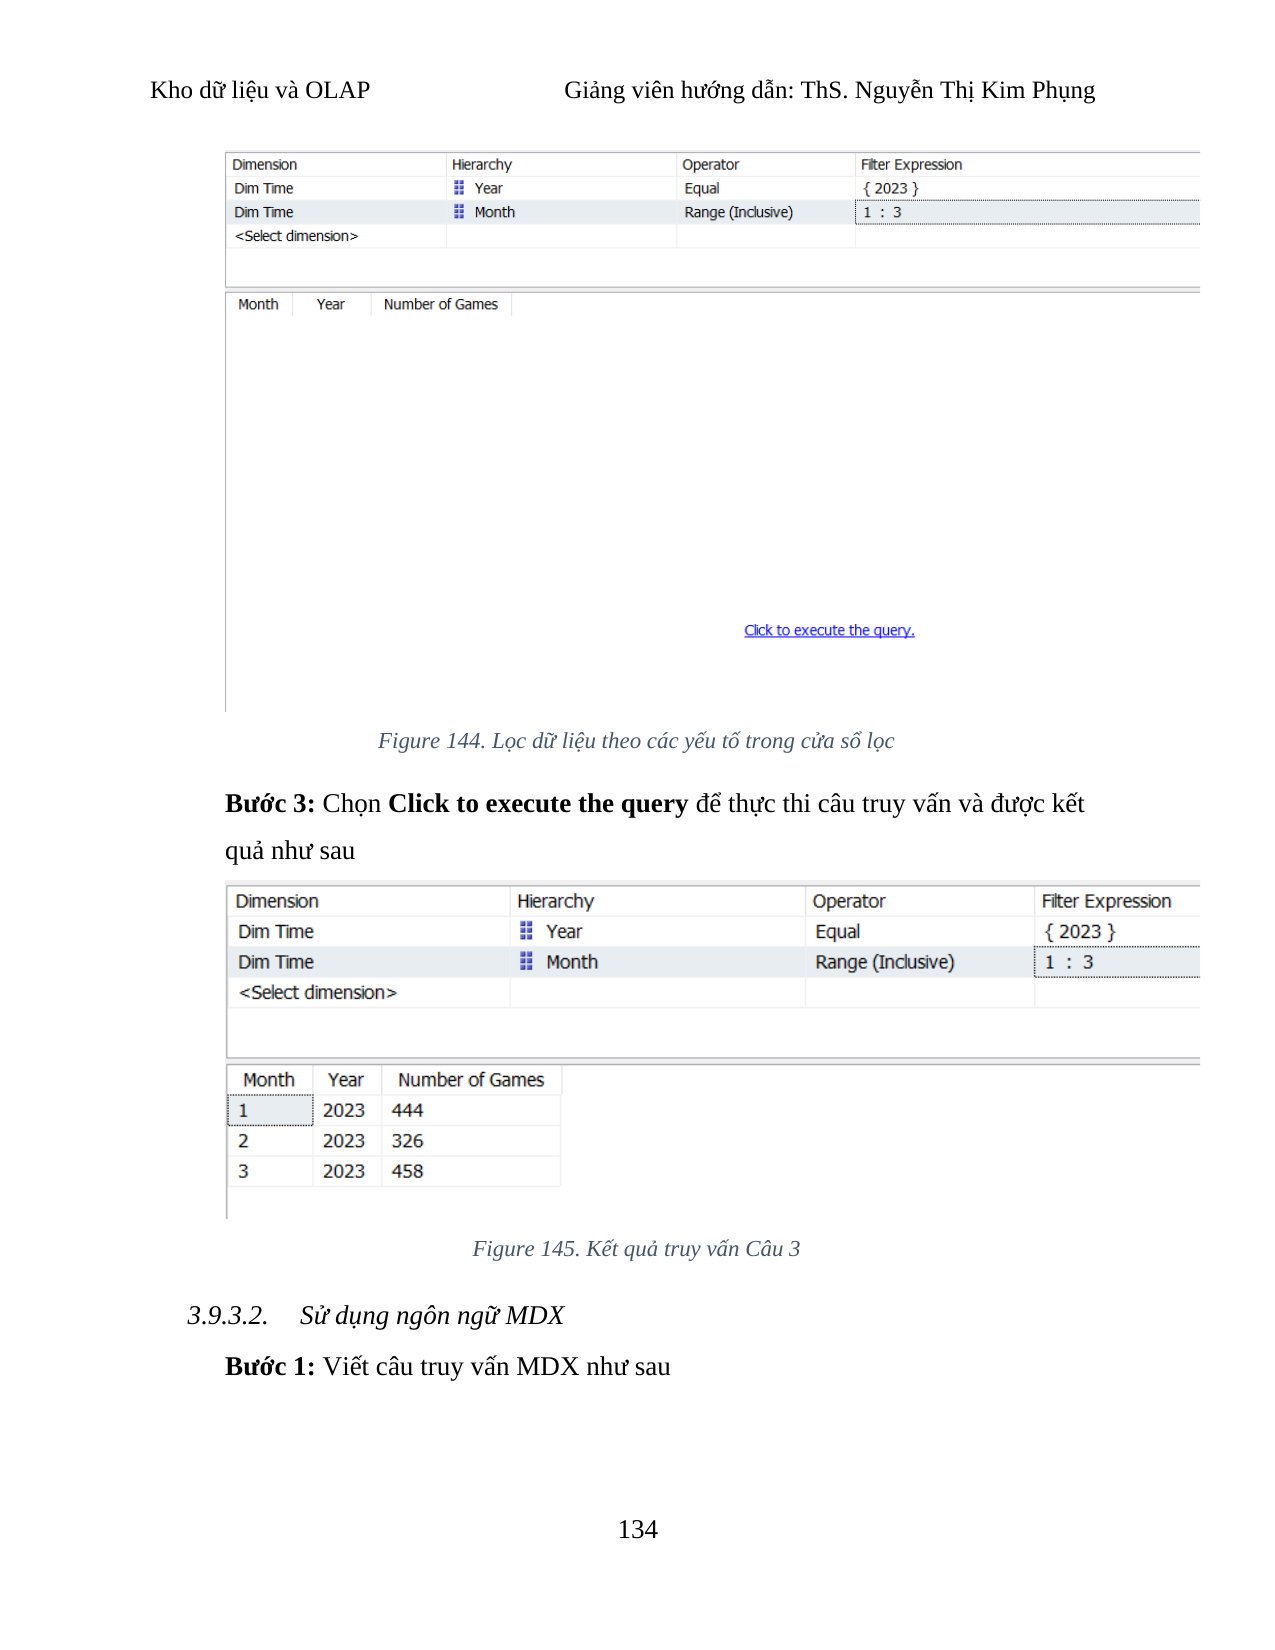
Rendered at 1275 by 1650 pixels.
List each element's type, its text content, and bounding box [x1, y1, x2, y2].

text Figure 145. Kết quả truy vấn Câu 3 [150, 1234, 1125, 1261]
picture [225, 880, 1200, 1219]
text Bước 1: Viết câu truy vấn MDX như sau [225, 1350, 1125, 1381]
text Bước 3: Chọn Click to execute the query để thực thi câu truy vấn và được kết quả như sau [225, 787, 1125, 865]
picture [225, 150, 1200, 712]
list Sử dụng ngôn ngữ MDX [187, 1299, 1125, 1330]
text Figure 144. Lọc dữ liệu theo các yếu tố trong cửa sổ lọc [150, 727, 1125, 753]
